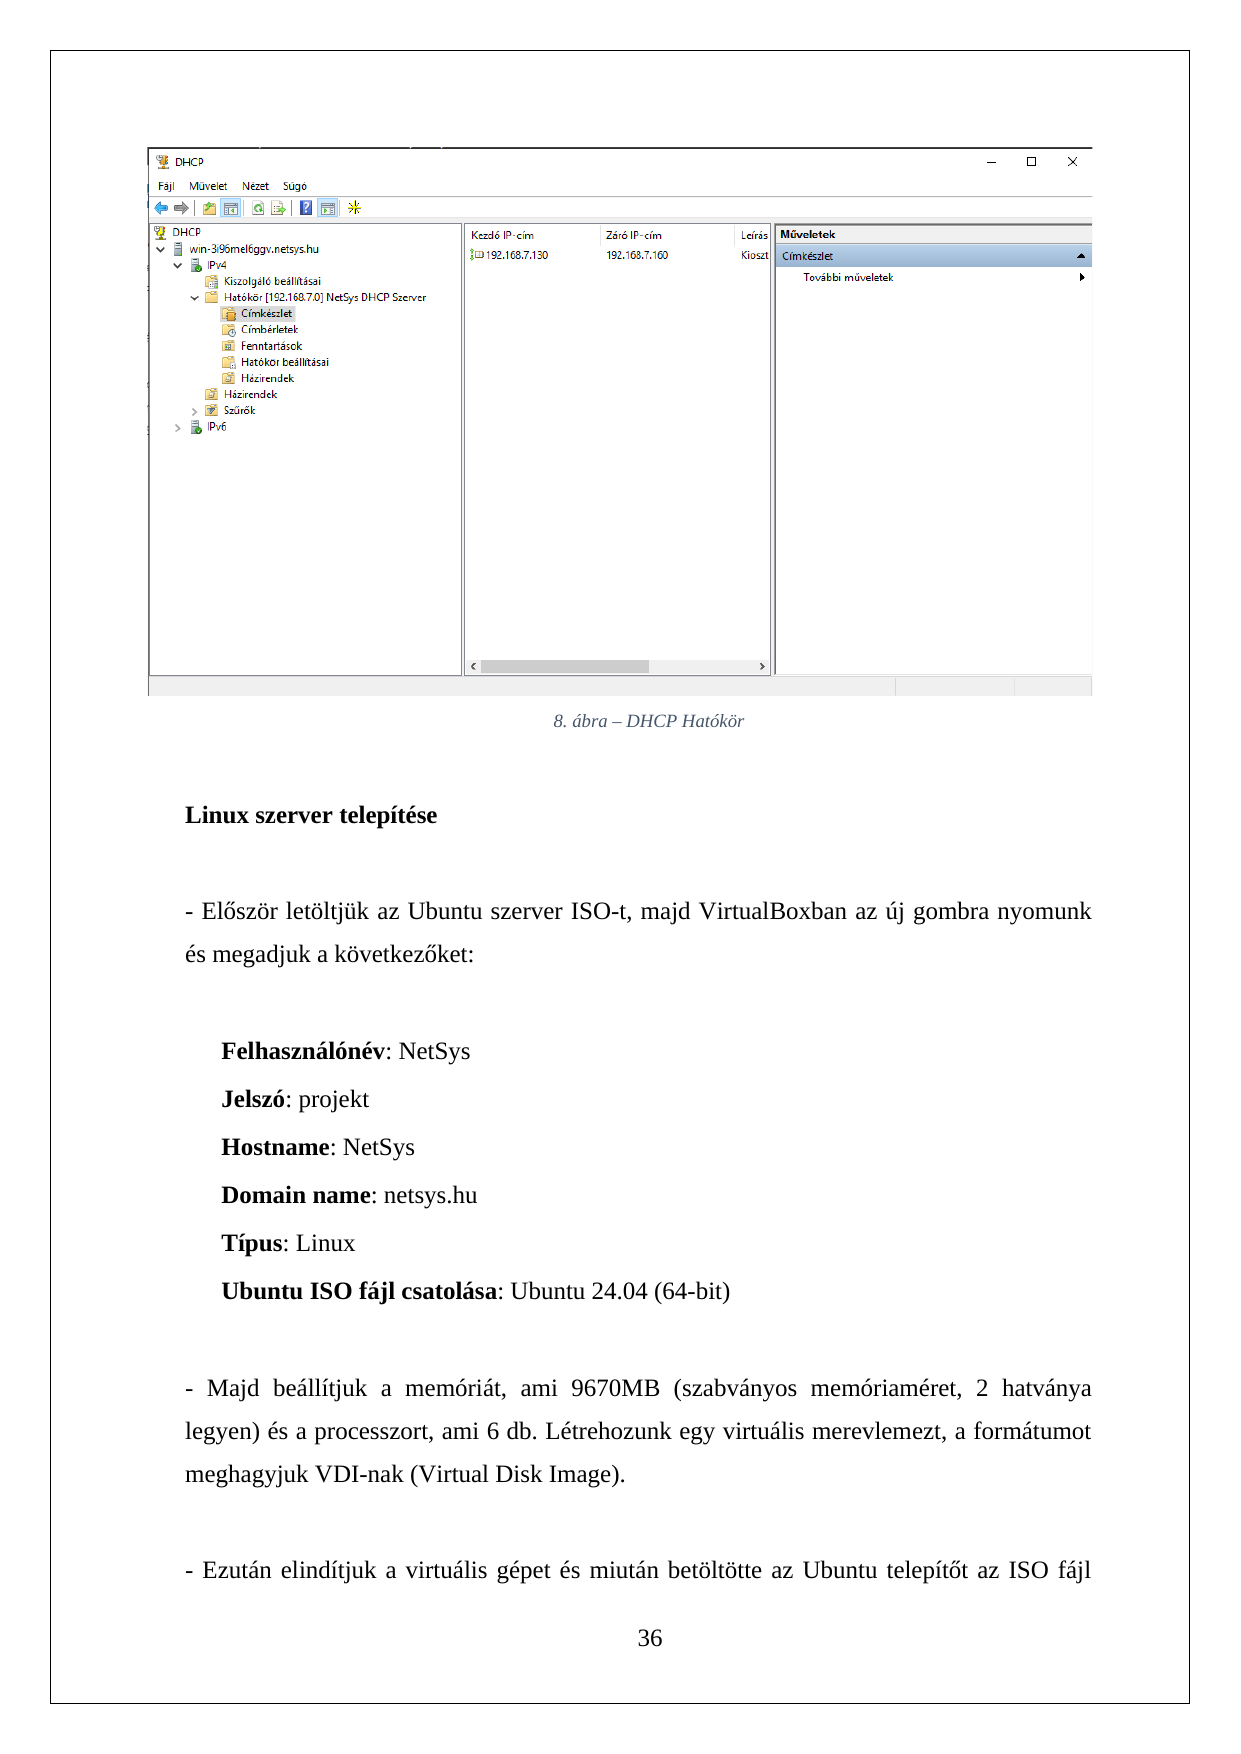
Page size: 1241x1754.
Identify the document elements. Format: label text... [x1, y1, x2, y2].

text - Először letöltjük az Ubuntu szerver ISO-t, majd VirtualBoxban az új gombra nyomunk és megadjuk a következőket: [185, 896, 1093, 968]
text Felhasználónév: NetSys [221, 1036, 1093, 1064]
picture [147, 147, 1093, 696]
text Linux szerver telepítése [185, 800, 1093, 829]
text Ubuntu ISO fájl csatolása: Ubuntu 24.04 (64-bit) [221, 1276, 1093, 1305]
text - Majd beállítjuk a memóriát, ami 9670MB (szabványos memóriaméret, 2 hatványa legyen) és a processzort, ami 6 db. Létrehozunk egy virtuális merevlemezt, a formátumot meghagyjuk VDI-nak (Virtual Disk Image). [185, 1373, 1093, 1488]
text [185, 1555, 1093, 1584]
text Típus: Linux [221, 1228, 1093, 1257]
text Hostname: NetSys [221, 1132, 1093, 1161]
text Domain name: netsys.hu [221, 1180, 1093, 1209]
text Jelszó: projekt [221, 1084, 1093, 1113]
